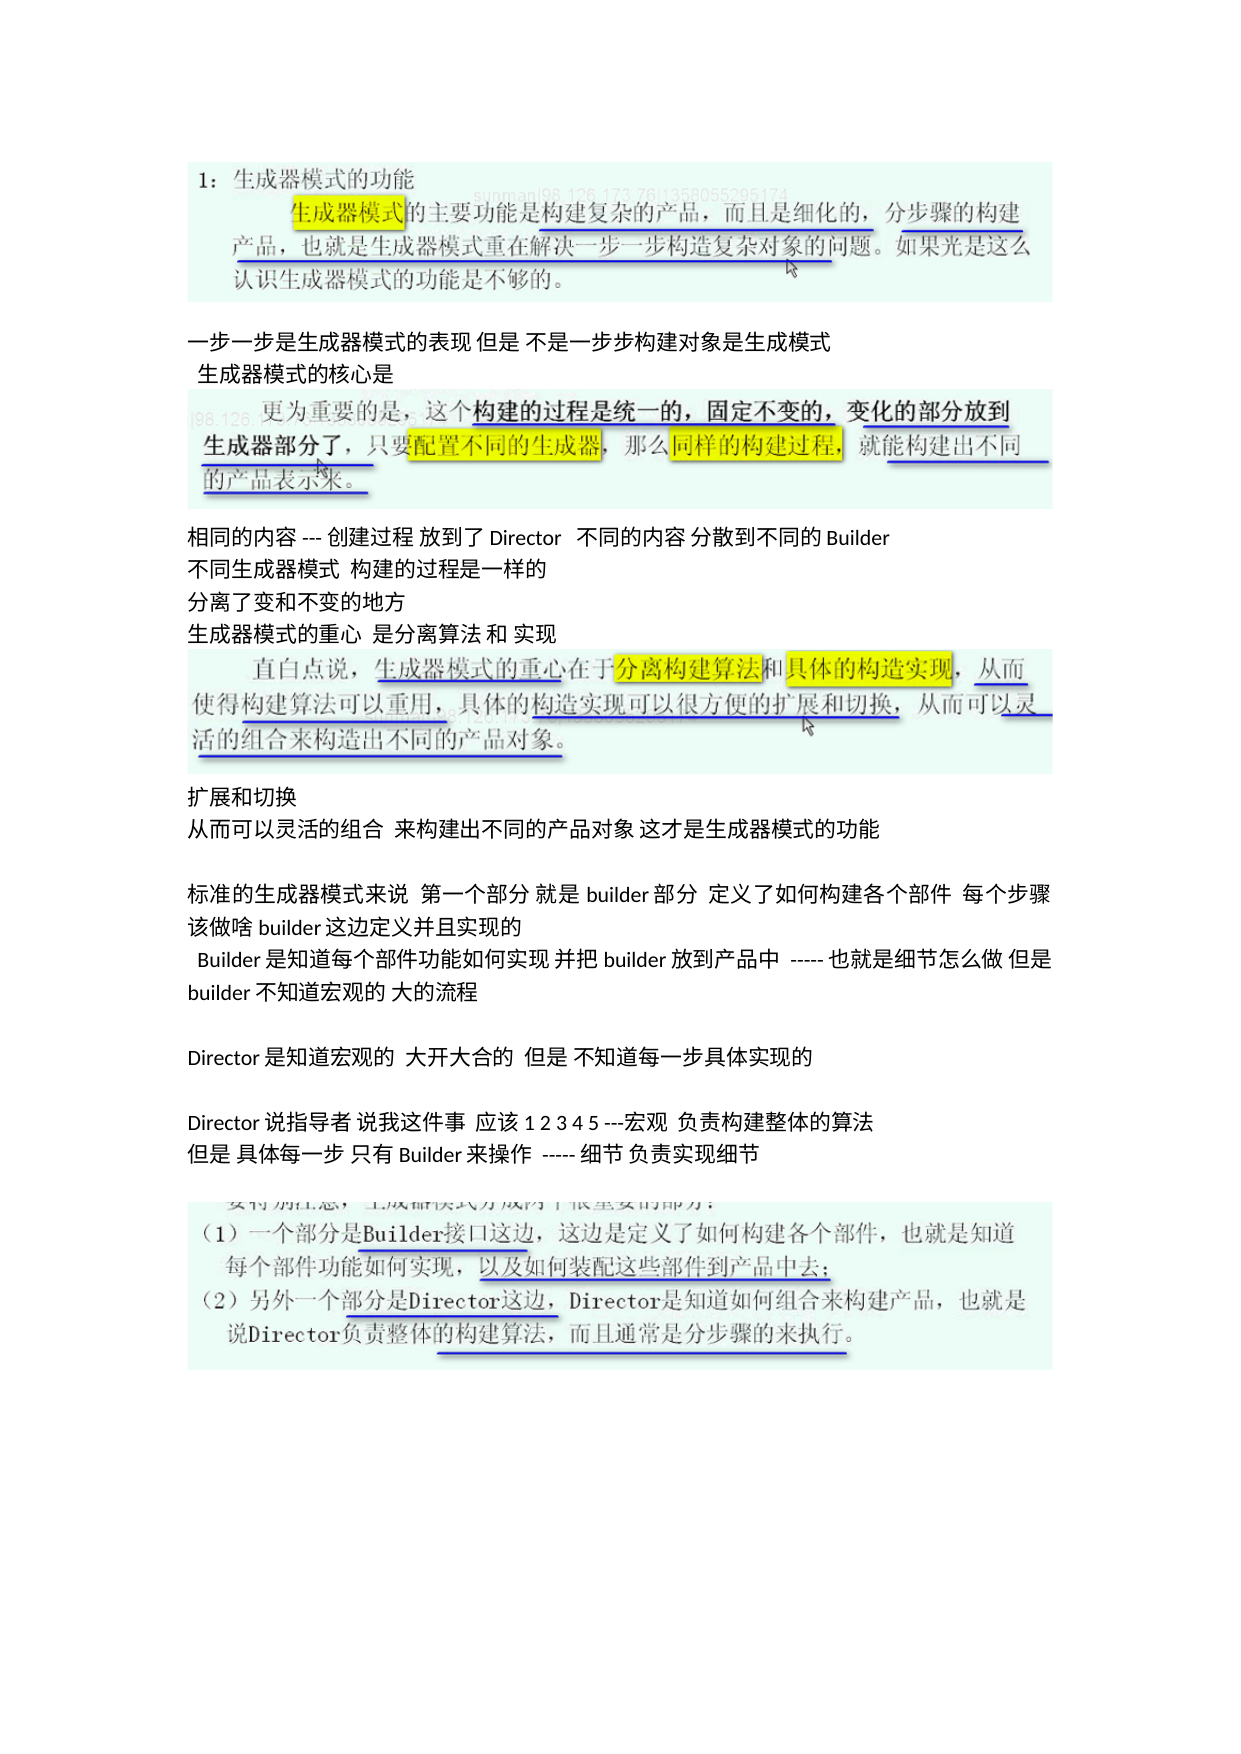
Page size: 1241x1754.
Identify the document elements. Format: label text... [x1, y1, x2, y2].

text 分离了变和不变的地方 [187, 584, 1053, 617]
text 生成器模式的核心是 [187, 357, 1053, 389]
text Director是知道宏观的 大开大合的 但是 不知道每一步具体实现的 [187, 1039, 1053, 1072]
picture [187, 162, 1053, 302]
text 但是 具体每一步 只有Builder来操作 ----- 细节 负责实现细节 [187, 1137, 1053, 1169]
picture [187, 1202, 1053, 1370]
picture [187, 389, 1053, 509]
text 从而可以灵活的组合 来构建出不同的产品对象 这才是生成器模式的功能 [187, 812, 1053, 844]
text 不同生成器模式 构建的过程是一样的 [187, 552, 1053, 584]
text Director说指导者 说我这件事 应该1 2 3 4 5 ---宏观 负责构建整体的算法 [187, 1104, 1053, 1137]
text 扩展和切换 [187, 779, 1053, 812]
text Builder是知道每个部件功能如何实现 并把builder放到产品中 ----- 也就是细节怎么做 但是 builder不知道宏观的 大的流程 [187, 942, 1053, 1007]
text 生成器模式的重心 是分离算法 和 实现 [187, 617, 1053, 649]
picture [187, 649, 1053, 774]
text 一步一步是生成器模式的表现 但是 不是一步步构建对象是生成模式 [187, 324, 1053, 357]
text 相同的内容 --- 创建过程 放到了Director 不同的内容 分散到不同的Builder [187, 519, 1053, 552]
text 标准的生成器模式来说 第一个部分 就是builder部分 定义了如何构建各个部件 每个步骤该做啥 builder这边定义并且实现的 [187, 877, 1053, 942]
